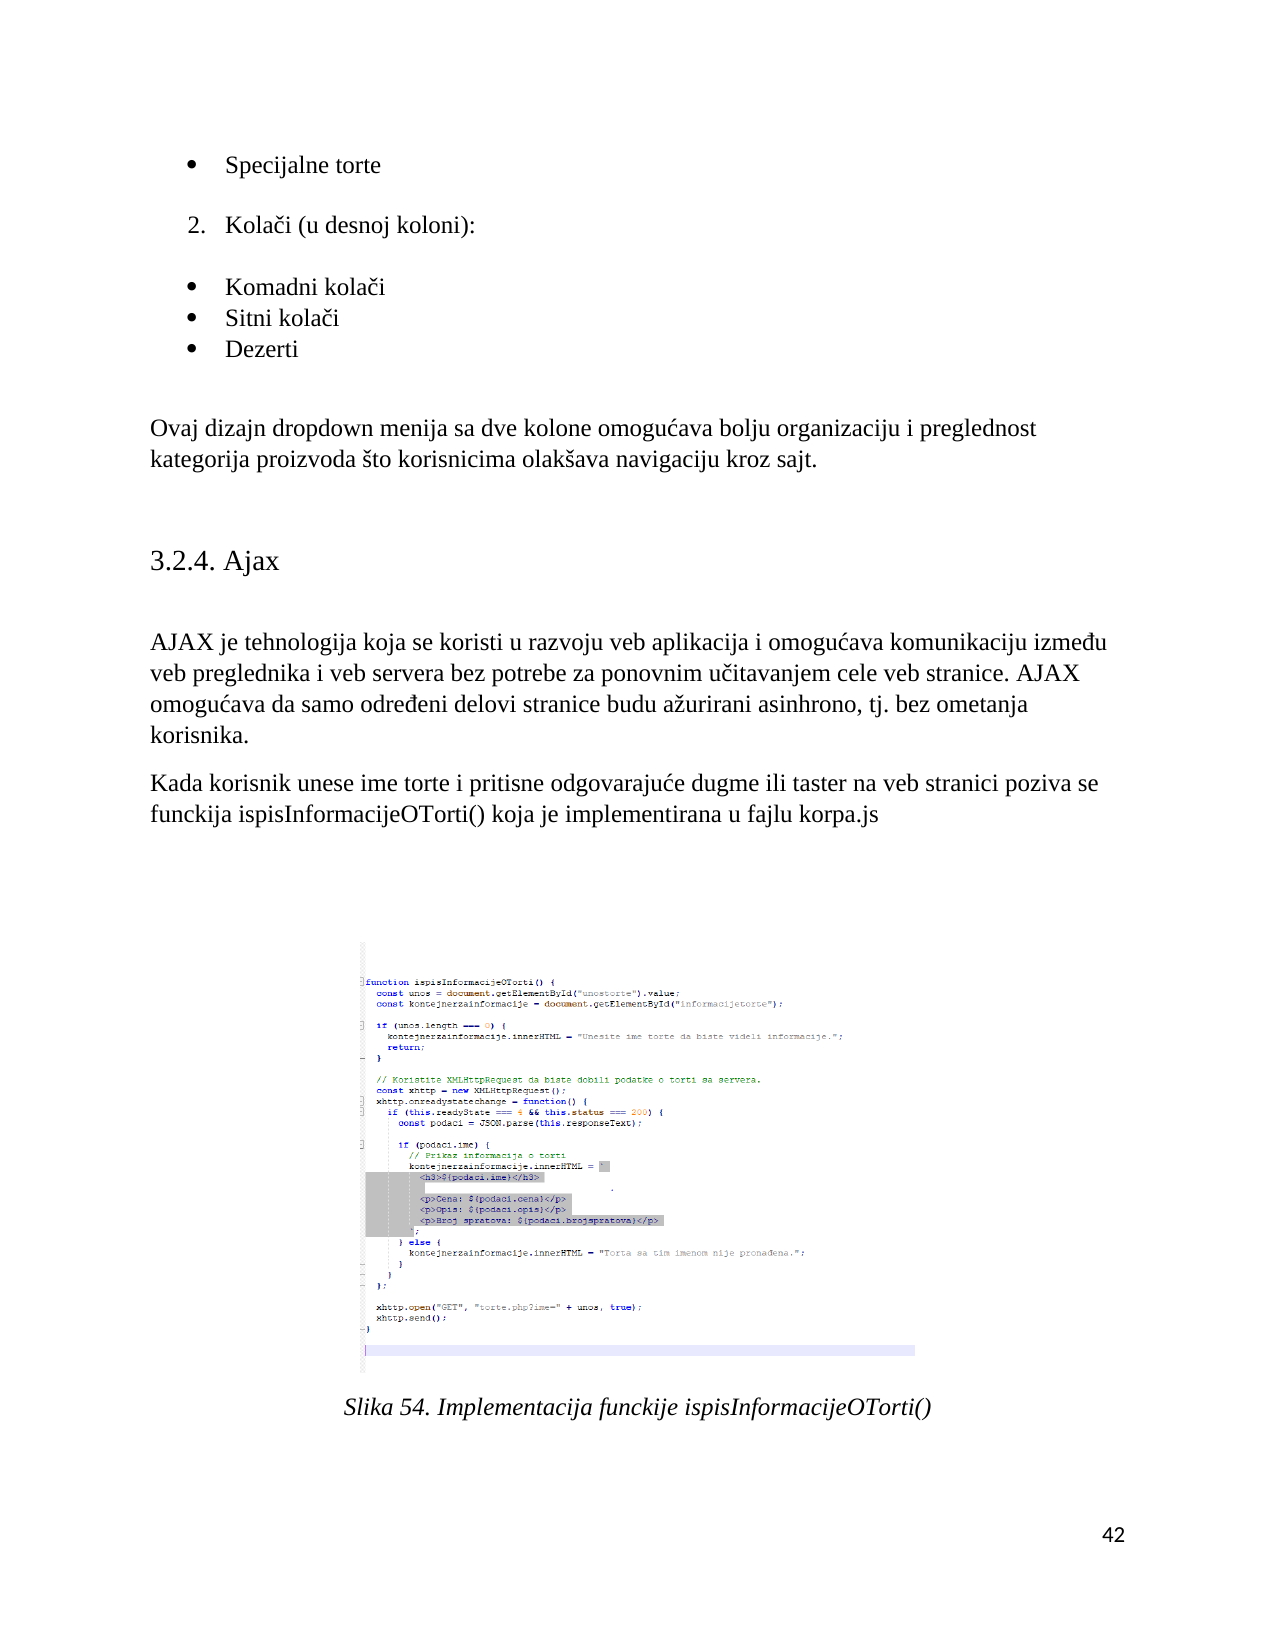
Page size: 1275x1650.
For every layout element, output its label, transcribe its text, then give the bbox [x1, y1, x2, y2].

text AJAX je tehnologija koja se koristi u razvoju veb aplikacija i omogućava komunikaciju između veb preglednika i veb servera bez potrebe za ponovnim učitavanjem cele veb stranice. AJAX omogućava da samo određeni delovi stranice budu ažurirani asinhrono, tj. bez ometanja korisnika. [150, 627, 1125, 749]
text Slika 54. Implementacija funckije ispisInformacijeOTorti() [150, 1392, 1125, 1421]
list Kolači (u desnoj koloni): [187, 210, 1125, 238]
picture [360, 942, 915, 1373]
subtitle 3.2.4. Ajax [150, 543, 1125, 577]
text Kada korisnik unese ime torte i pritisne odgovarajuće dugme ili taster na veb stranici poziva se funckija ispisInformacijeOTorti() koja je implementirana u fajlu korpa.js [150, 768, 1125, 828]
list Sitni kolači [187, 303, 1125, 332]
list Komadni kolači [187, 272, 1125, 301]
list Dezerti [187, 334, 1125, 363]
list Specijalne torte [187, 150, 1125, 179]
text Ovaj dizajn dropdown menija sa dve kolone omogućava bolju organizaciju i preglednost kategorija proizvoda što korisnicima olakšava navigaciju kroz sajt. [150, 413, 1125, 472]
